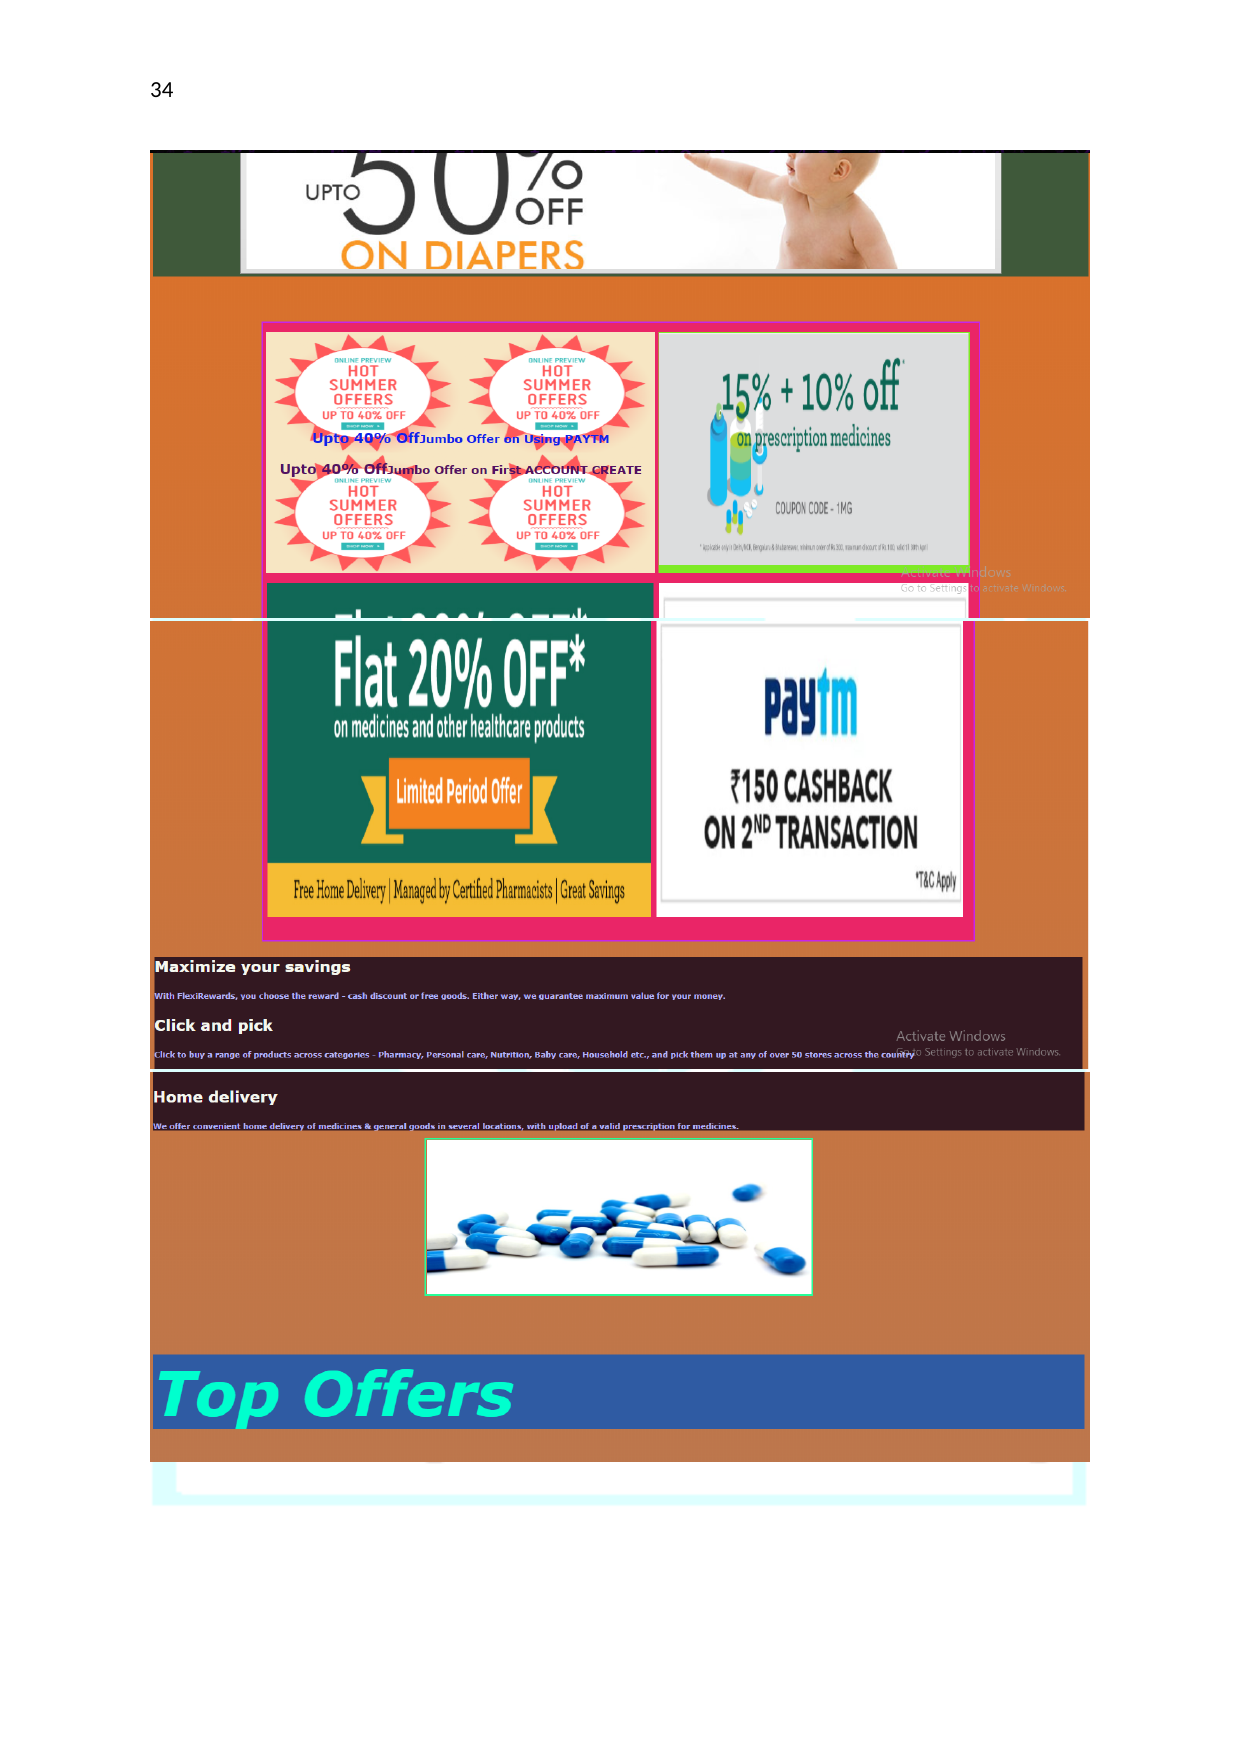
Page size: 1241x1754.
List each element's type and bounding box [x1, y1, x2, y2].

picture [150, 1072, 1090, 1462]
picture [150, 150, 1090, 618]
picture [150, 621, 1089, 1069]
